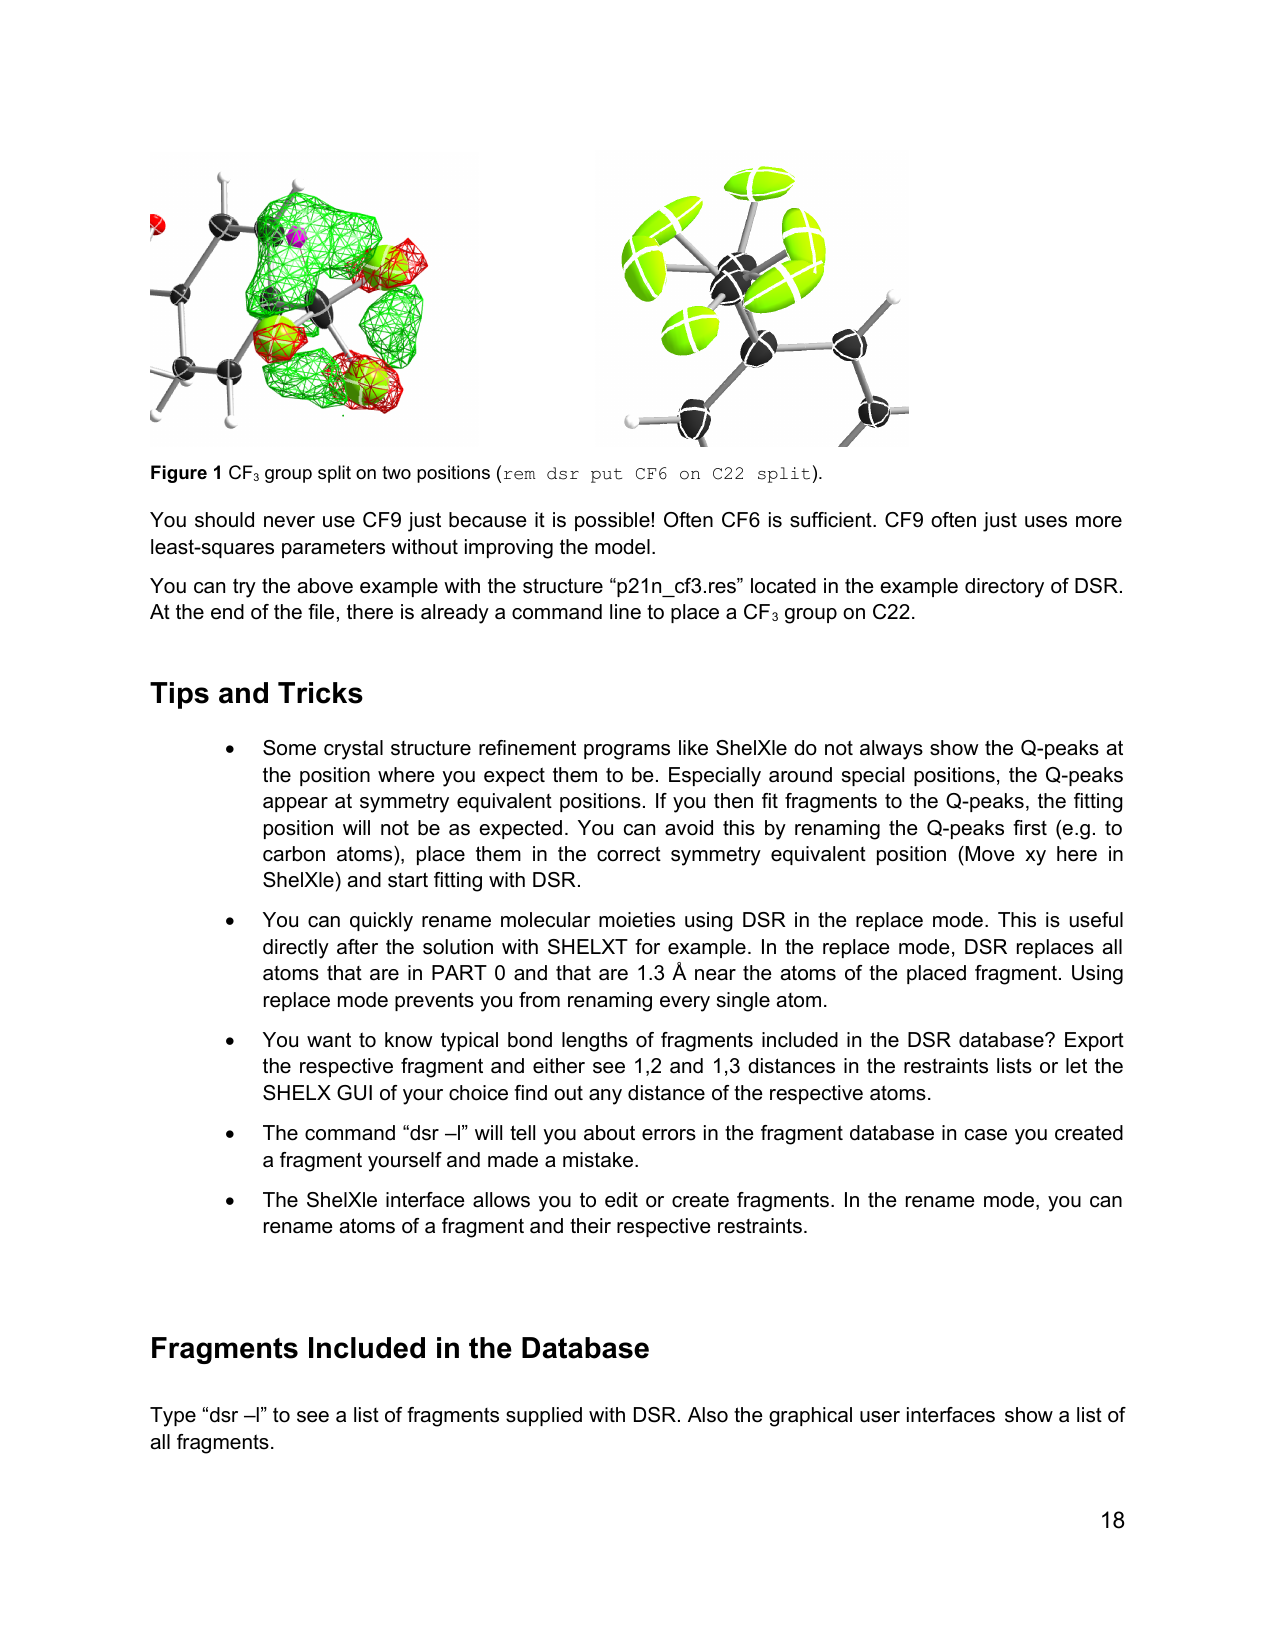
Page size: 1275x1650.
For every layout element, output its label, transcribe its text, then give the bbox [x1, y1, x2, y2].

text You can try the above example with the structure “p21n_cf3.res” located in the example directory of DSR. At the end of the file, there is already a command line to place a CF3 group on C22. [150, 573, 1125, 624]
picture [150, 152, 479, 447]
list You can quickly rename molecular moieties using DSR in the replace mode. This is useful directly after the solution with SHELXT for example. In the replace mode, DSR replaces all atoms that are in PART 0 and that are 1.3 Å near the atoms of the placed fragment. Using replace mode prevents you from renaming every single atom. [225, 907, 1125, 1011]
text You should never use CF9 just because it is possible! Often CF6 is sufficient. CF9 often just uses more least-squares parameters without improving the model. [150, 508, 1125, 558]
list The command “dsr –l” will tell you about errors in the fragment database in case you created a fragment yourself and made a mistake. [225, 1119, 1125, 1171]
text Fragments Included in the Database [150, 1331, 1125, 1364]
list The ShelXle interface allows you to edit or create fragments. In the rename mode, you can rename atoms of a fragment and their respective restraints. [225, 1186, 1125, 1238]
text Tips and Tricks [150, 676, 1125, 710]
list Some crystal structure refinement programs like ShelXle do not always show the Q-peaks at the position where you expect them to be. Especially around special positions, the Q-peaks appear at symmetry equivalent positions. If you then fit fragments to the Q-peaks, the fitting position will not be as expected. You can avoid this by renaming the Q-peaks first (e.g. to carbon atoms), place them in the correct symmetry equivalent position (Move xy here in ShelXle) and start fitting with DSR. [225, 735, 1125, 892]
list You want to know typical bond lengths of fragments included in the DSR database? Export the respective fragment and either see 1,2 and 1,3 distances in the restraints lists or let the SHELX GUI of your choice find out any distance of the respective atoms. [225, 1026, 1125, 1104]
text Figure 1 CF3 group split on two positions (rem dsr put CF6 on C22 split). [150, 462, 1125, 485]
text Type “dsr –l” to see a list of fragments supplied with DSR. Also the graphical user interfaces show a list of all fragments. [150, 1403, 1125, 1453]
picture [594, 150, 909, 447]
